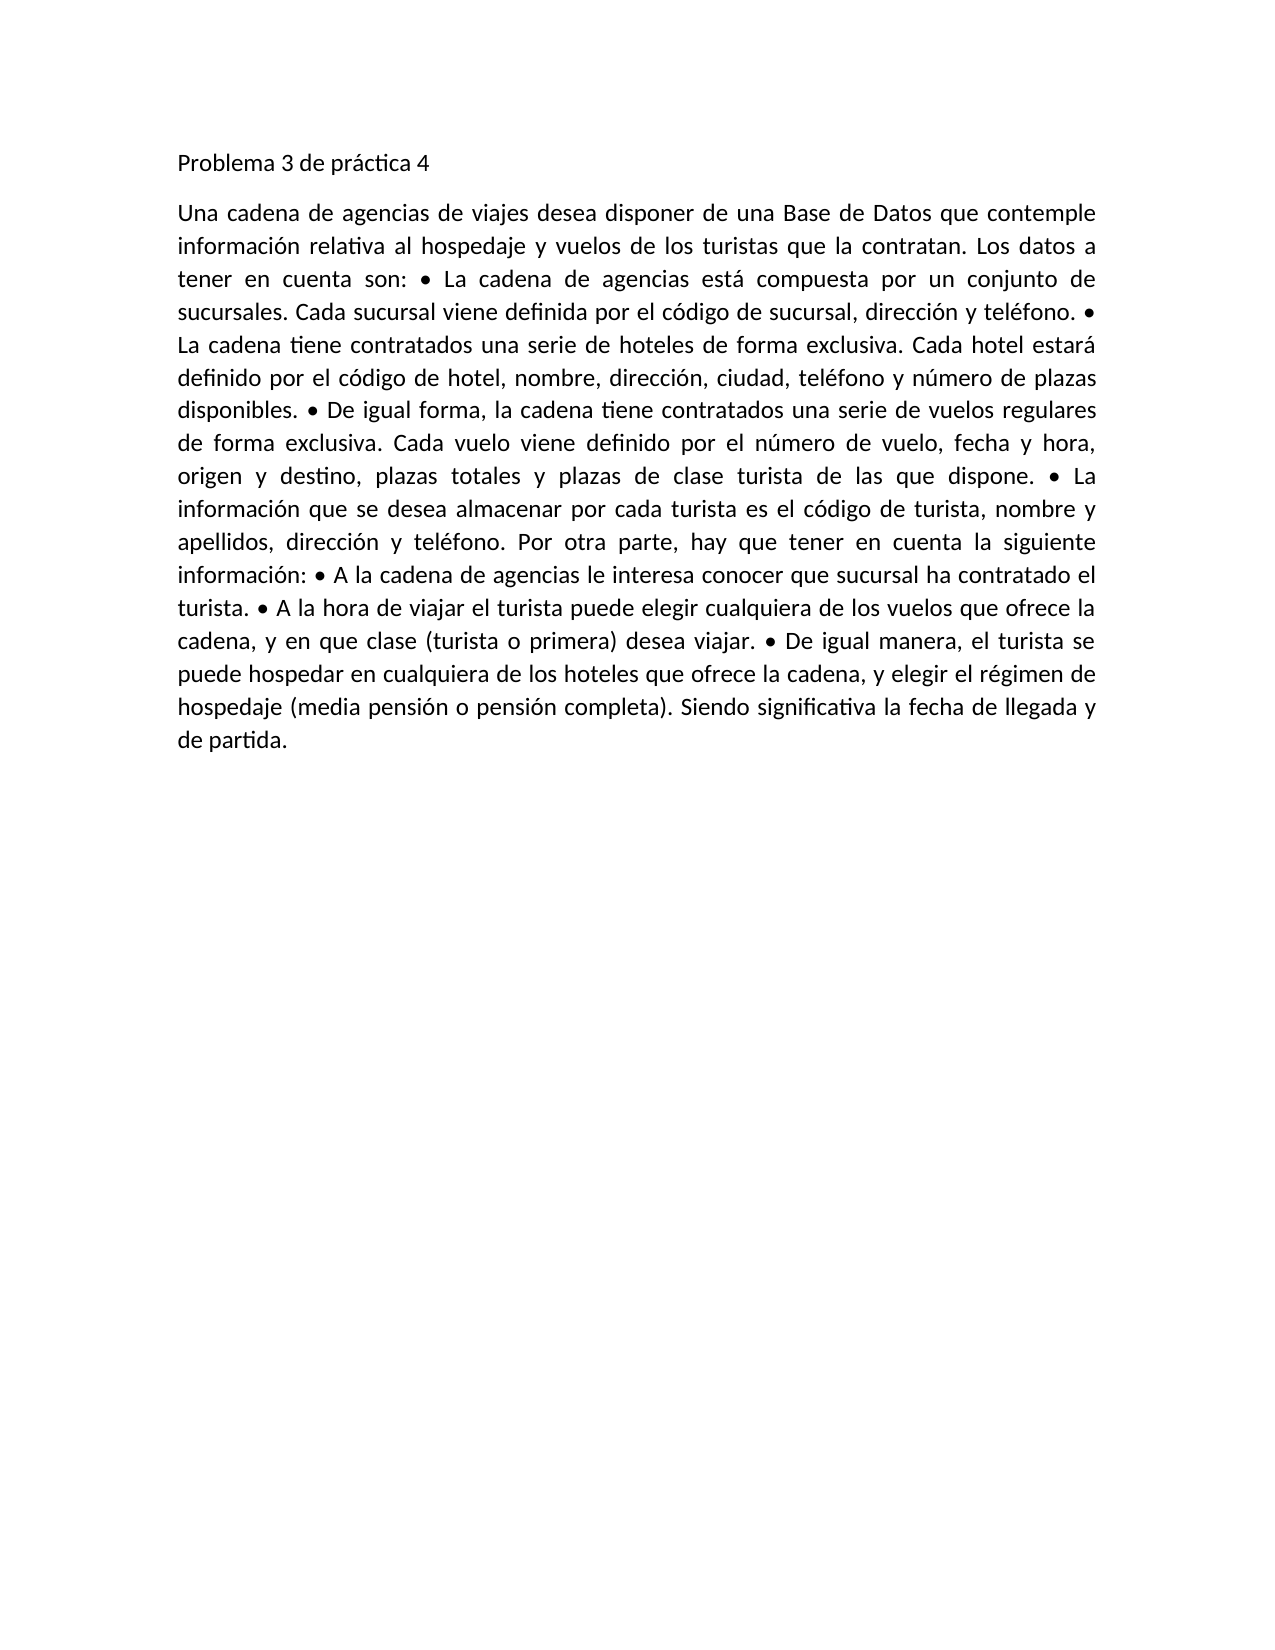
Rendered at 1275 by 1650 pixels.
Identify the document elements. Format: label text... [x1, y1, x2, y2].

text Problema 3 de práctica 4 [177, 148, 1098, 178]
text Una cadena de agencias de viajes desea disponer de una Base de Datos que contemple información relativa al hospedaje y vuelos de los turistas que la contratan. Los datos a tener en cuenta son: • La cadena de agencias está compuesta por un conjunto de sucursales. Cada sucursal viene definida por el código de sucursal, dirección y teléfono. • La cadena tiene contratados una serie de hoteles de forma exclusiva. Cada hotel estará definido por el código de hotel, nombre, dirección, ciudad, teléfono y número de plazas disponibles. • De igual forma, la cadena tiene contratados una serie de vuelos regulares de forma exclusiva. Cada vuelo viene definido por el número de vuelo, fecha y hora, origen y destino, plazas totales y plazas de clase turista de las que dispone. • La información que se desea almacenar por cada turista es el código de turista, nombre y apellidos, dirección y teléfono. Por otra parte, hay que tener en cuenta la siguiente información: • A la cadena de agencias le interesa conocer que sucursal ha contratado el turista. • A la hora de viajar el turista puede elegir cualquiera de los vuelos que ofrece la cadena, y en que clase (turista o primera) desea viajar. • De igual manera, el turista se puede hospedar en cualquiera de los hoteles que ofrece la cadena, y elegir el régimen de hospedaje (media pensión o pensión completa). Siendo significativa la fecha de llegada y de partida. [177, 197, 1098, 754]
